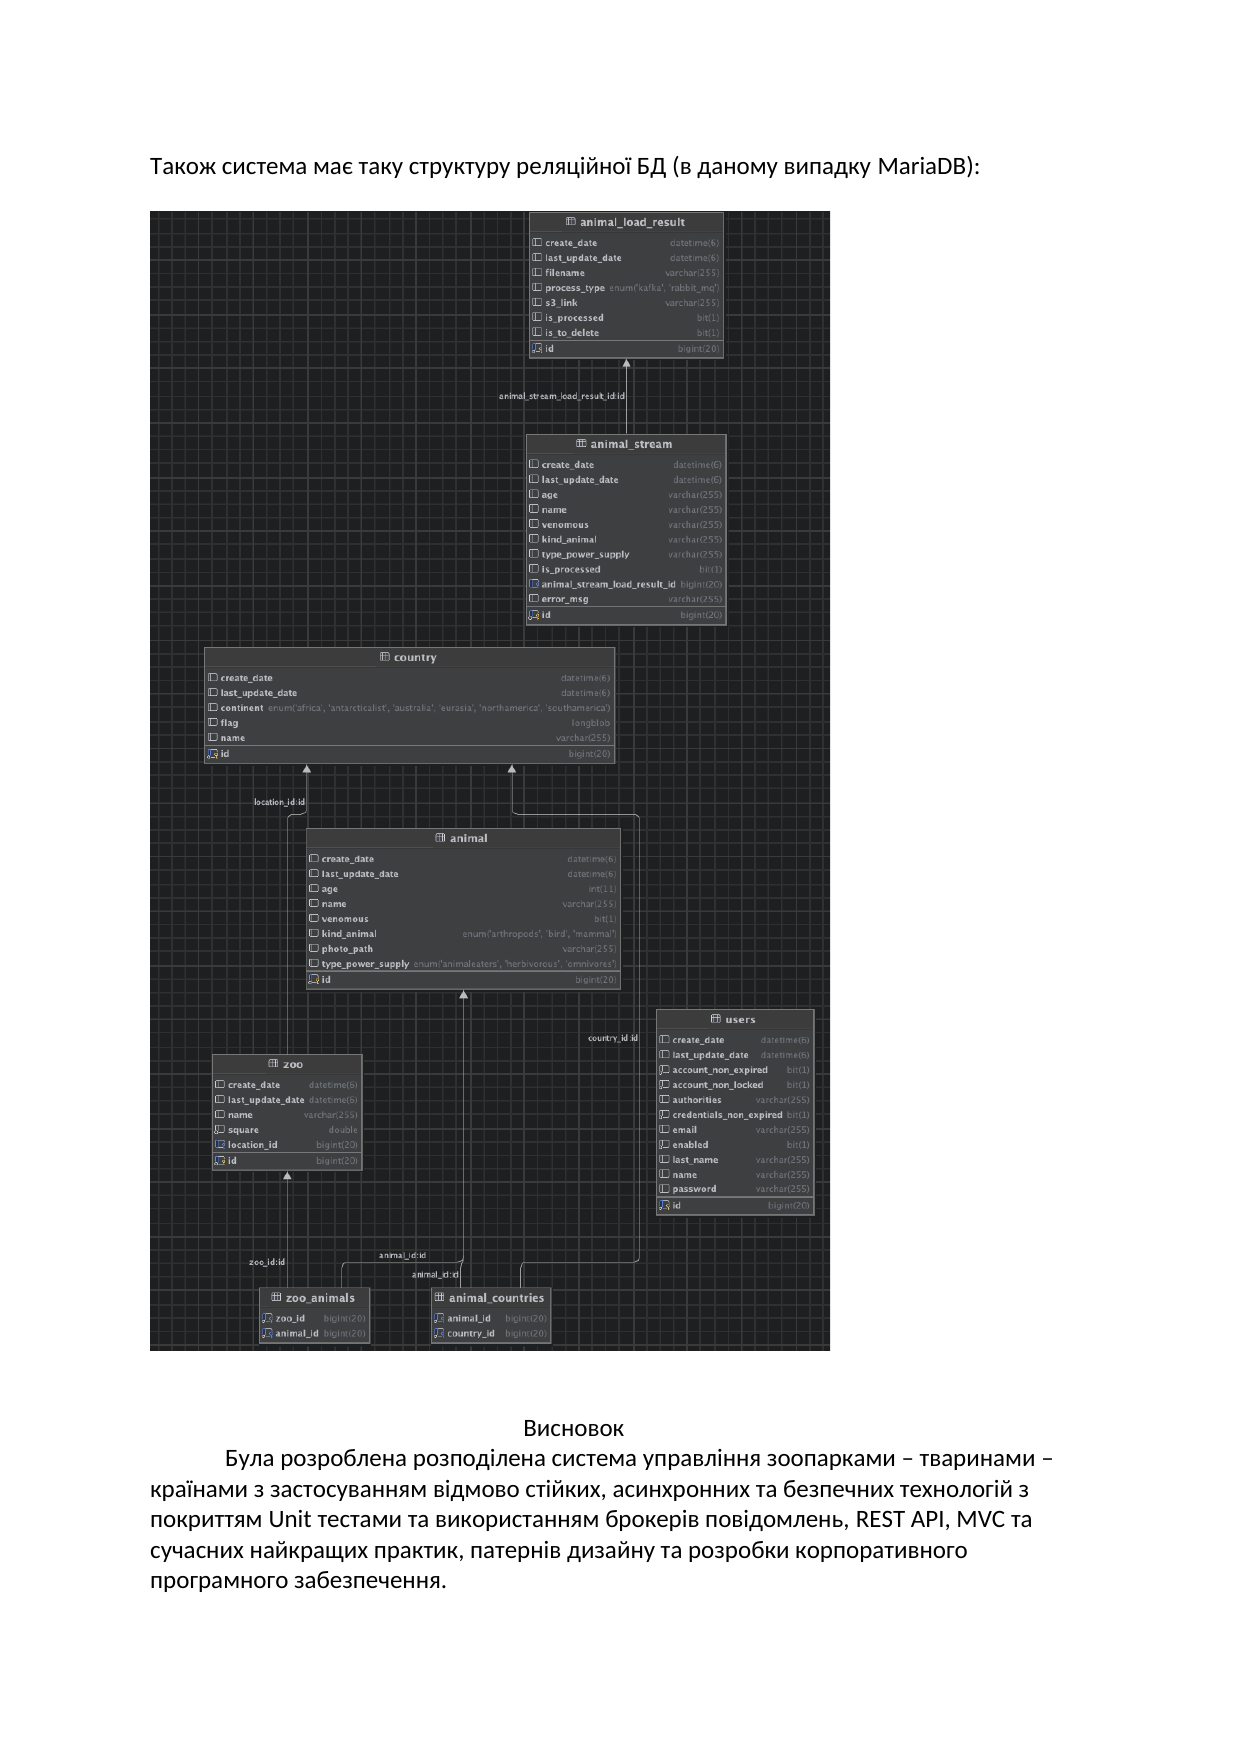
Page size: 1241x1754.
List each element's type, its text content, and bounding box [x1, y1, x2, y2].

picture [150, 211, 831, 1351]
text Висновок Була розроблена розподілена система управління зоопарками – тваринами – країнами з застосуванням відмово стійких, асинхронних та безпечних технологій з покриттям Unit тестами та використанням брокерів повідомлень, REST API, MVC та сучасних найкращих практик, патернів дизайну та розробки корпоративного програмного забезпечення. [150, 1412, 1090, 1595]
text Також система має таку структуру реляційної БД (в даному випадку MariaDB): [150, 150, 1090, 181]
